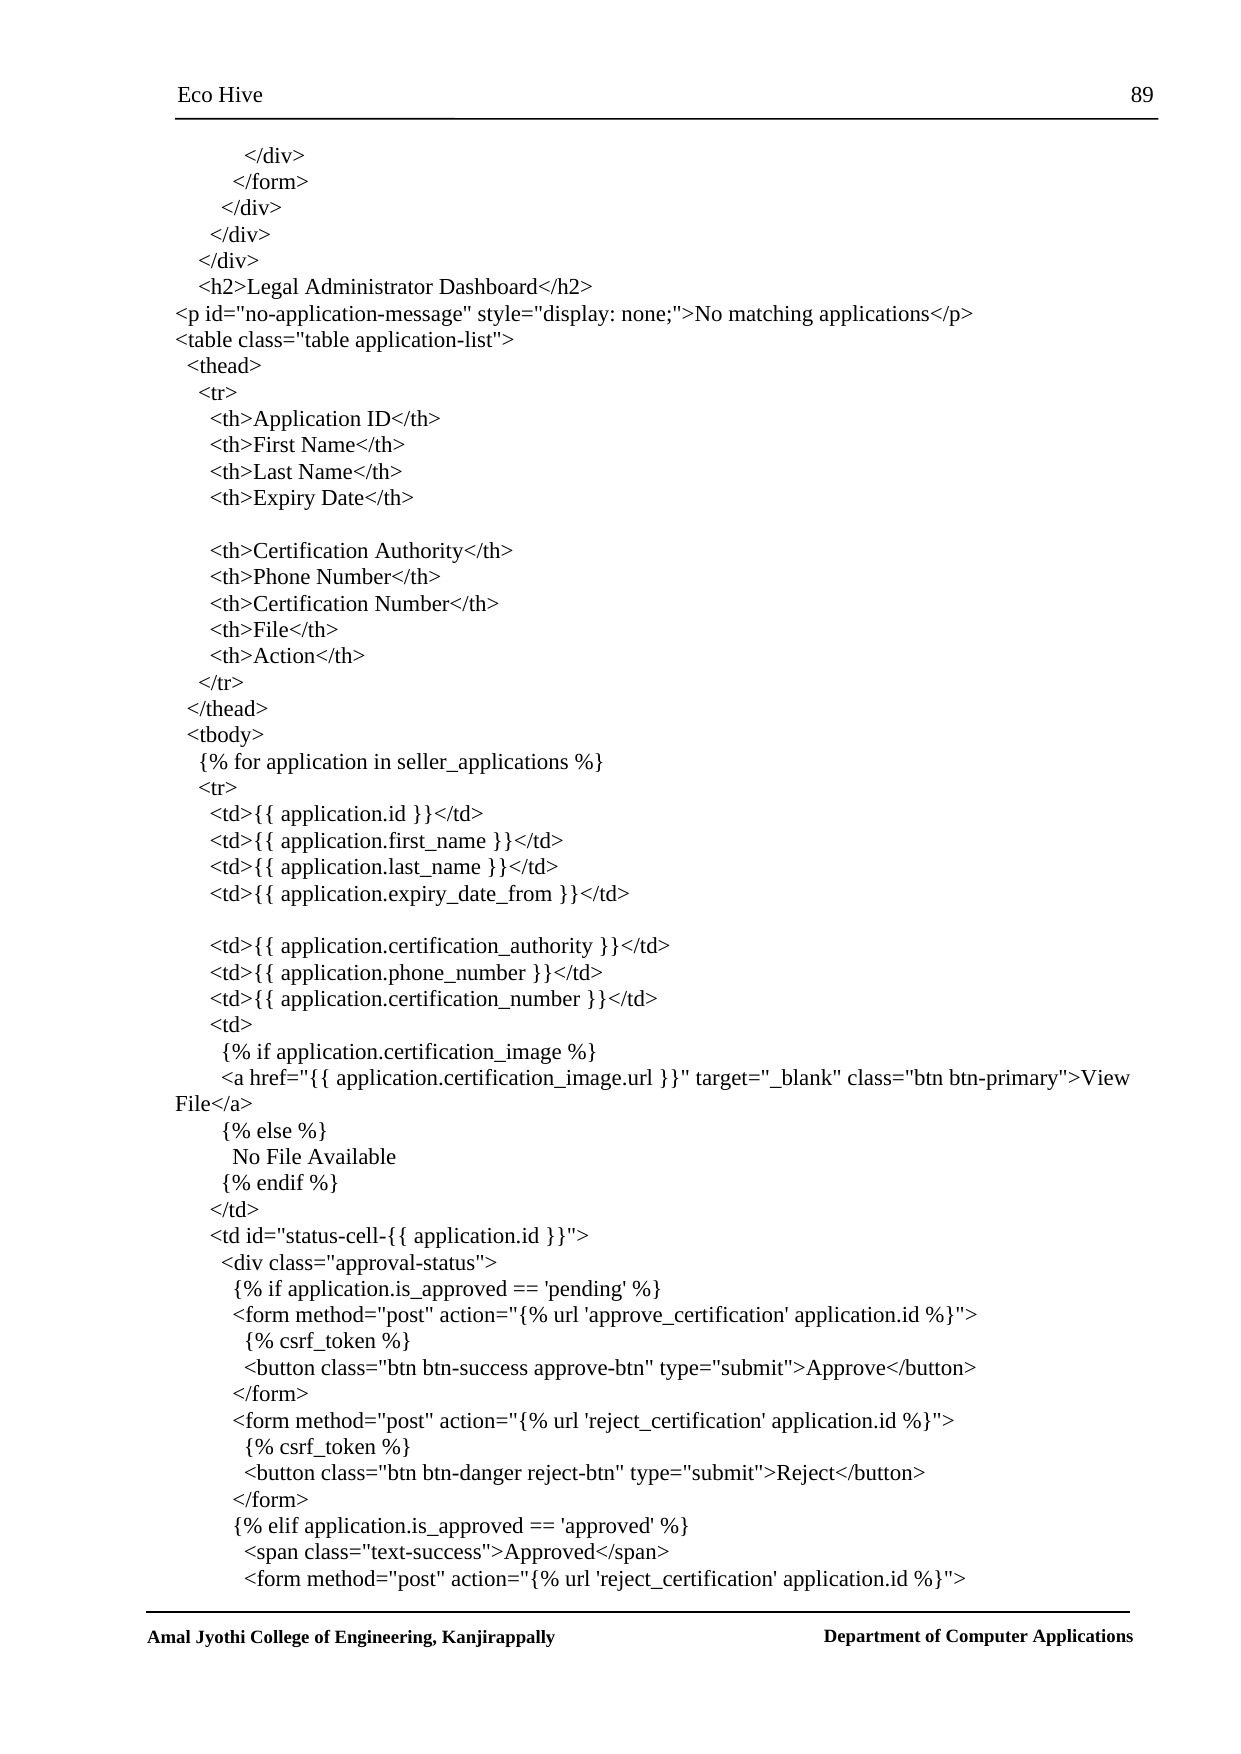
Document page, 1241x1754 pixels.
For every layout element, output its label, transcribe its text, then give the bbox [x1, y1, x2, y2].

text <td>{{ application.first_name }}</td> [175, 827, 1162, 853]
text <p id="no-application-message" style="display: none;">No matching applications</p> [175, 300, 1162, 326]
text <tr> [175, 379, 1162, 405]
text {% for application in seller_applications %} [175, 748, 1162, 774]
text <span class="text-success">Approved</span> [175, 1538, 1162, 1565]
text </div> [175, 221, 1162, 247]
text </thead> [175, 695, 1162, 721]
text {% if application.certification_image %} [175, 1038, 1162, 1064]
text <td>{{ application.certification_authority }}</td> [175, 932, 1162, 959]
text <th>Certification Number</th> [175, 590, 1162, 616]
text </div> [175, 142, 1162, 168]
text <th>Phone Number</th> [175, 563, 1162, 590]
text {% if application.is_approved == 'pending' %} [175, 1275, 1162, 1301]
text {% elif application.is_approved == 'approved' %} [175, 1512, 1162, 1538]
text {% endif %} [175, 1169, 1162, 1196]
text {% else %} [175, 1117, 1162, 1143]
text No File Available [175, 1143, 1162, 1169]
text {% csrf_token %} [175, 1433, 1162, 1459]
text <th>File</th> [175, 616, 1162, 642]
text <th>Last Name</th> [175, 458, 1162, 484]
text </form> [175, 1486, 1162, 1512]
text </tr> [175, 669, 1162, 695]
text <th>Certification Authority</th> [175, 537, 1162, 563]
text <div class="approval-status"> [175, 1248, 1162, 1275]
text <form method="post" action="{% url 'reject_certification' application.id %}"> [175, 1565, 1162, 1591]
text {% csrf_token %} [175, 1328, 1162, 1354]
text <td id="status-cell-{{ application.id }}"> [175, 1222, 1162, 1248]
text <thead> [175, 352, 1162, 379]
text <h2>Legal Administrator Dashboard</h2> [175, 273, 1162, 300]
text </td> [175, 1196, 1162, 1222]
text <button class="btn btn-success approve-btn" type="submit">Approve</button> [175, 1354, 1162, 1380]
text <td>{{ application.phone_number }}</td> [175, 959, 1162, 985]
text <td> [175, 1011, 1162, 1038]
text <a href="{{ application.certification_image.url }}" target="_blank" class="btn btn-primary">View File</a> [175, 1064, 1162, 1117]
text <table class="table application-list"> [175, 326, 1162, 352]
text </div> [175, 194, 1162, 221]
text <td>{{ application.expiry_date_from }}</td> [175, 879, 1162, 906]
text <td>{{ application.id }}</td> [175, 801, 1162, 827]
text <td>{{ application.last_name }}</td> [175, 853, 1162, 879]
text <th>Expiry Date</th> [175, 484, 1162, 511]
text <td>{{ application.certification_number }}</td> [175, 985, 1162, 1011]
text <form method="post" action="{% url 'reject_certification' application.id %}"> [175, 1407, 1162, 1433]
text </div> [175, 247, 1162, 273]
text <form method="post" action="{% url 'approve_certification' application.id %}"> [175, 1301, 1162, 1328]
text <tbody> [175, 721, 1162, 748]
text <button class="btn btn-danger reject-btn" type="submit">Reject</button> [175, 1459, 1162, 1486]
text <tr> [175, 774, 1162, 801]
text <th>First Name</th> [175, 432, 1162, 458]
text <th>Action</th> [175, 642, 1162, 669]
text </form> [175, 1380, 1162, 1407]
text </form> [175, 168, 1162, 194]
text <th>Application ID</th> [175, 405, 1162, 432]
